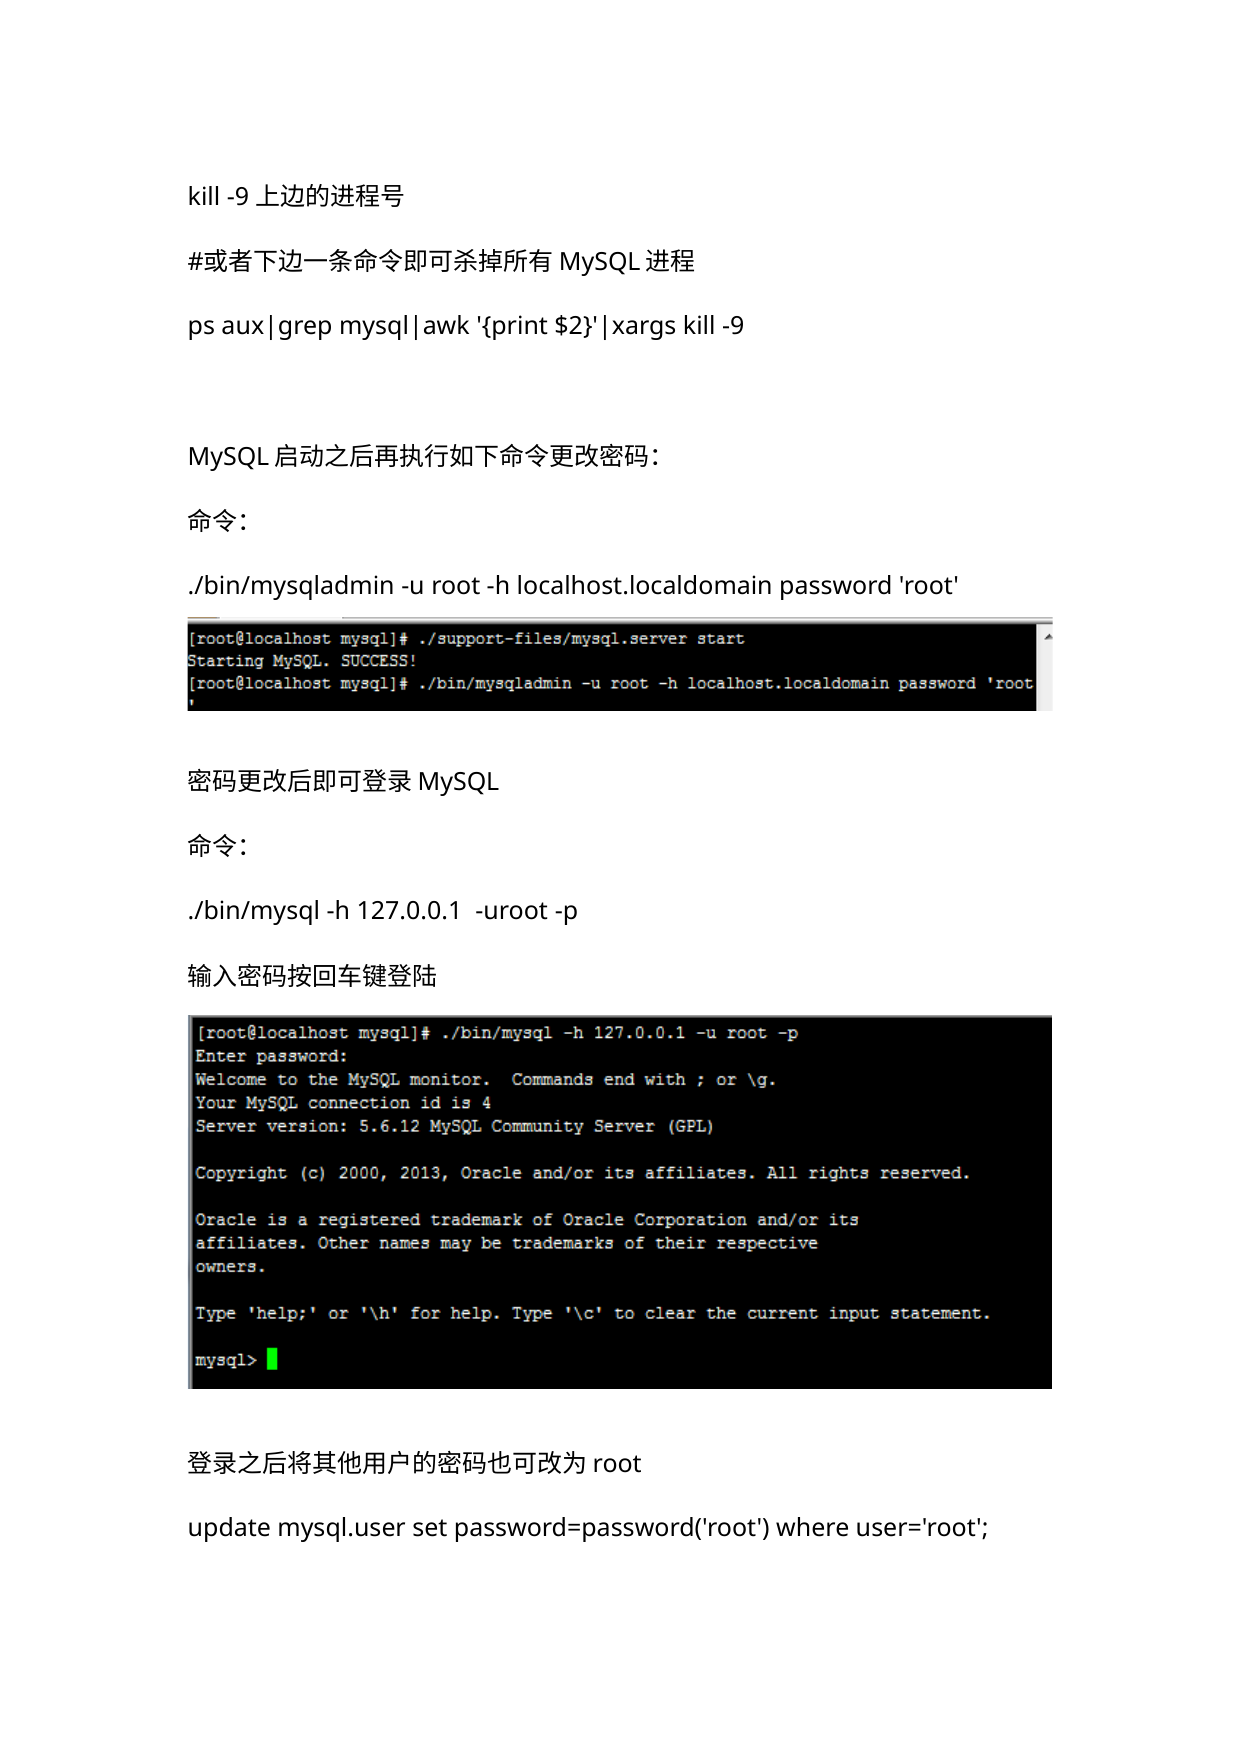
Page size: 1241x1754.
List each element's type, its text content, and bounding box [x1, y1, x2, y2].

text 命令： [187, 812, 1053, 877]
text kill -9 上边的进程号 [187, 162, 1053, 227]
text 命令： [187, 487, 1053, 552]
picture [187, 617, 1053, 711]
text 登录之后将其他用户的密码也可改为root [187, 1429, 1053, 1494]
text ./bin/mysql -h 127.0.0.1 -uroot -p [187, 877, 1053, 942]
text 密码更改后即可登录MySQL [187, 747, 1053, 812]
text ps aux|grep mysql|awk '{print $2}'|xargs kill -9 [187, 292, 1053, 357]
text ./bin/mysqladmin -u root -h localhost.localdomain password 'root' [187, 552, 1053, 617]
text MySQL启动之后再执行如下命令更改密码： [187, 422, 1053, 487]
text update mysql.user set password=password('root') where user='root'; [187, 1494, 1053, 1559]
text #或者下边一条命令即可杀掉所有MySQL进程 [187, 227, 1053, 292]
picture [187, 1015, 1052, 1389]
